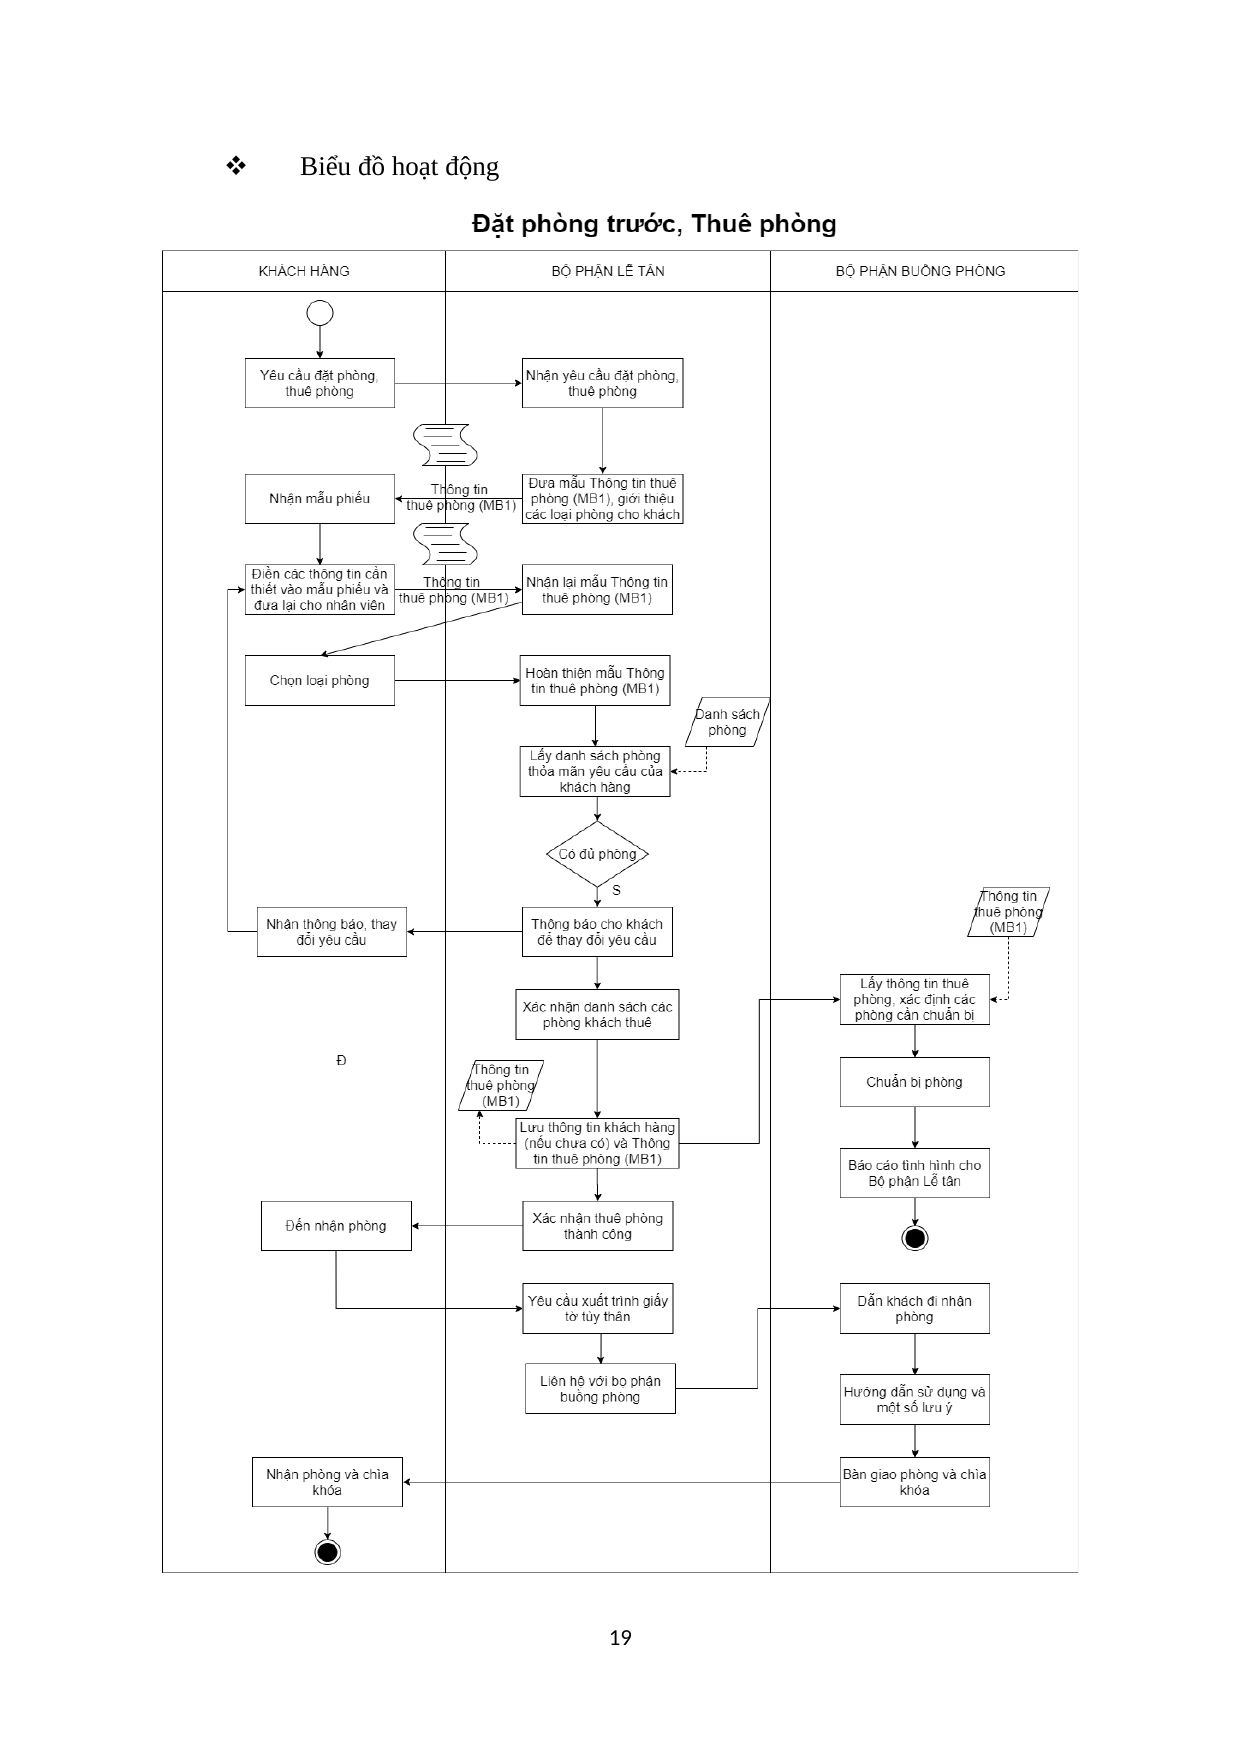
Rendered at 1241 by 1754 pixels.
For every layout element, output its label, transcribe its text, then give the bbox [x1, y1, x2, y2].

list Biểu đồ hoạt động [150, 150, 1090, 181]
picture [162, 203, 1079, 1573]
